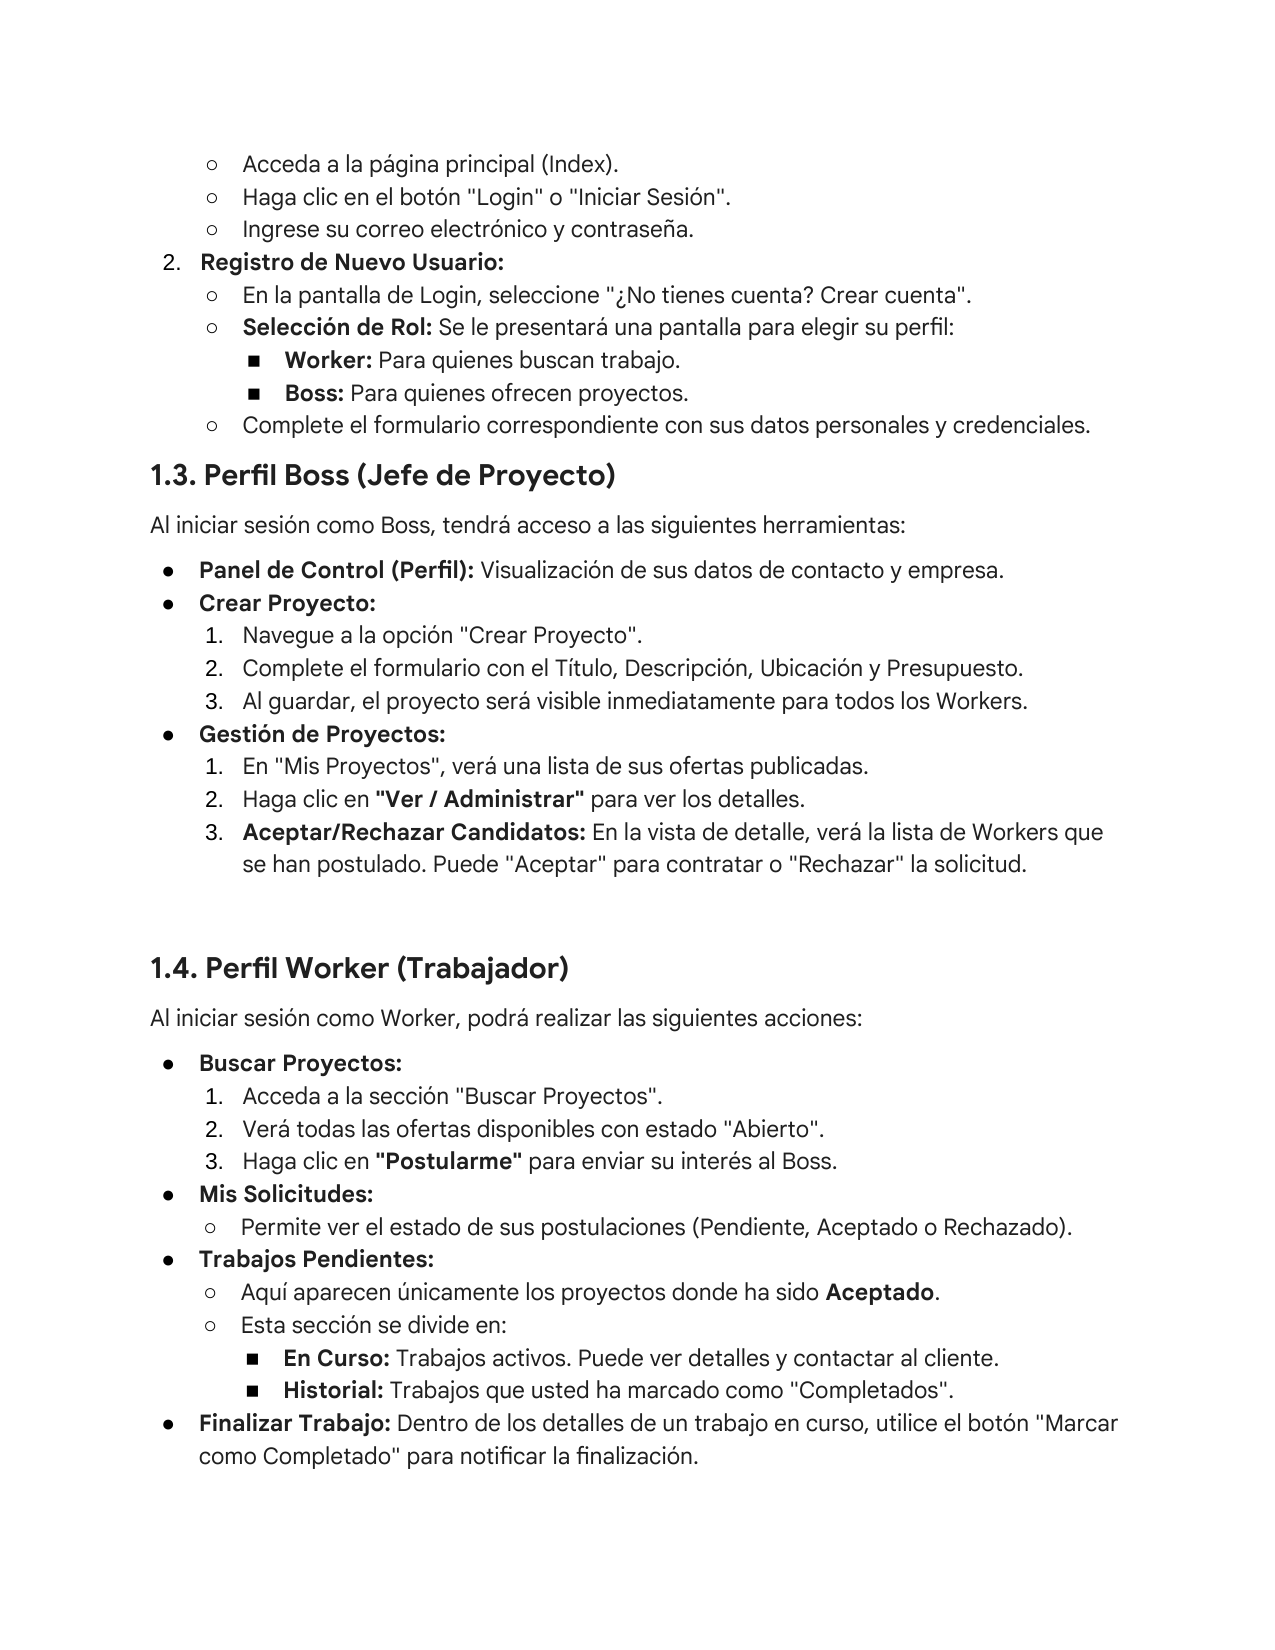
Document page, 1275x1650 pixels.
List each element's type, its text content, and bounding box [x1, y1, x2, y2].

list Selección de Rol: Se le presentará una pantalla para elegir su perfil: [205, 313, 1125, 342]
list Historial: Trabajos que usted ha marcado como "Completados". [245, 1376, 1125, 1405]
list Aceptar/Rechazar Candidatos: En la vista de detalle, verá la lista de Workers que se han postulado. Puede "Aceptar" para contratar o "Rechazar" la solicitud. [205, 818, 1125, 879]
list Complete el formulario correspondiente con sus datos personales y credenciales. [205, 412, 1125, 440]
list En la pantalla de Login, seleccione "¿No tienes cuenta? Crear cuenta". [205, 281, 1125, 309]
list Haga clic en "Ver / Administrar" para ver los detalles. [205, 785, 1125, 814]
list Acceda a la sección "Buscar Proyectos". [205, 1082, 1125, 1111]
list Haga clic en el botón "Login" o "Iniciar Sesión". [205, 183, 1125, 211]
list Mis Solicitudes: [161, 1180, 1125, 1209]
list Crear Proyecto: [161, 589, 1125, 618]
list Worker: Para quienes buscan trabajo. [247, 346, 1125, 375]
list Gestión de Proyectos: [161, 720, 1125, 748]
list Esta sección se divide en: [203, 1311, 1125, 1340]
list Haga clic en "Postularme" para enviar su interés al Boss. [205, 1147, 1125, 1176]
list Finalizar Trabajo: Dentro de los detalles de un trabajo en curso, utilice el botón "Marcar como Completado" para notificar la finalización. [161, 1409, 1125, 1471]
list En "Mis Proyectos", verá una lista de sus ofertas publicadas. [205, 752, 1125, 781]
text Al iniciar sesión como Boss, tendrá acceso a las siguientes herramientas: [150, 511, 1125, 540]
list Trabajos Pendientes: [161, 1246, 1125, 1274]
subtitle 1.4. Perfil Worker (Trabajador) [150, 950, 1125, 987]
list Ingrese su correo electrónico y contraseña. [205, 215, 1125, 244]
list Permite ver el estado de sus postulaciones (Pendiente, Aceptado o Rechazado). [203, 1213, 1125, 1242]
subtitle 1.3. Perfil Boss (Jefe de Proyecto) [150, 457, 1125, 493]
list Navegue a la opción "Crear Proyecto". [205, 622, 1125, 650]
list Acceda a la página principal (Index). [205, 150, 1125, 179]
list Buscar Proyectos: [161, 1049, 1125, 1078]
list Al guardar, el proyecto será visible inmediatamente para todos los Workers. [205, 687, 1125, 716]
list Verá todas las ofertas disponibles con estado "Abierto". [205, 1115, 1125, 1143]
text Al iniciar sesión como Worker, podrá realizar las siguientes acciones: [150, 1004, 1125, 1033]
list Registro de Nuevo Usuario: [162, 248, 1125, 277]
list Complete el formulario con el Título, Descripción, Ubicación y Presupuesto. [205, 654, 1125, 683]
list Aquí aparecen únicamente los proyectos donde ha sido Aceptado. [203, 1278, 1125, 1307]
list Boss: Para quienes ofrecen proyectos. [247, 379, 1125, 408]
list Panel de Control (Perfil): Visualización de sus datos de contacto y empresa. [161, 556, 1125, 585]
list En Curso: Trabajos activos. Puede ver detalles y contactar al cliente. [245, 1344, 1125, 1372]
